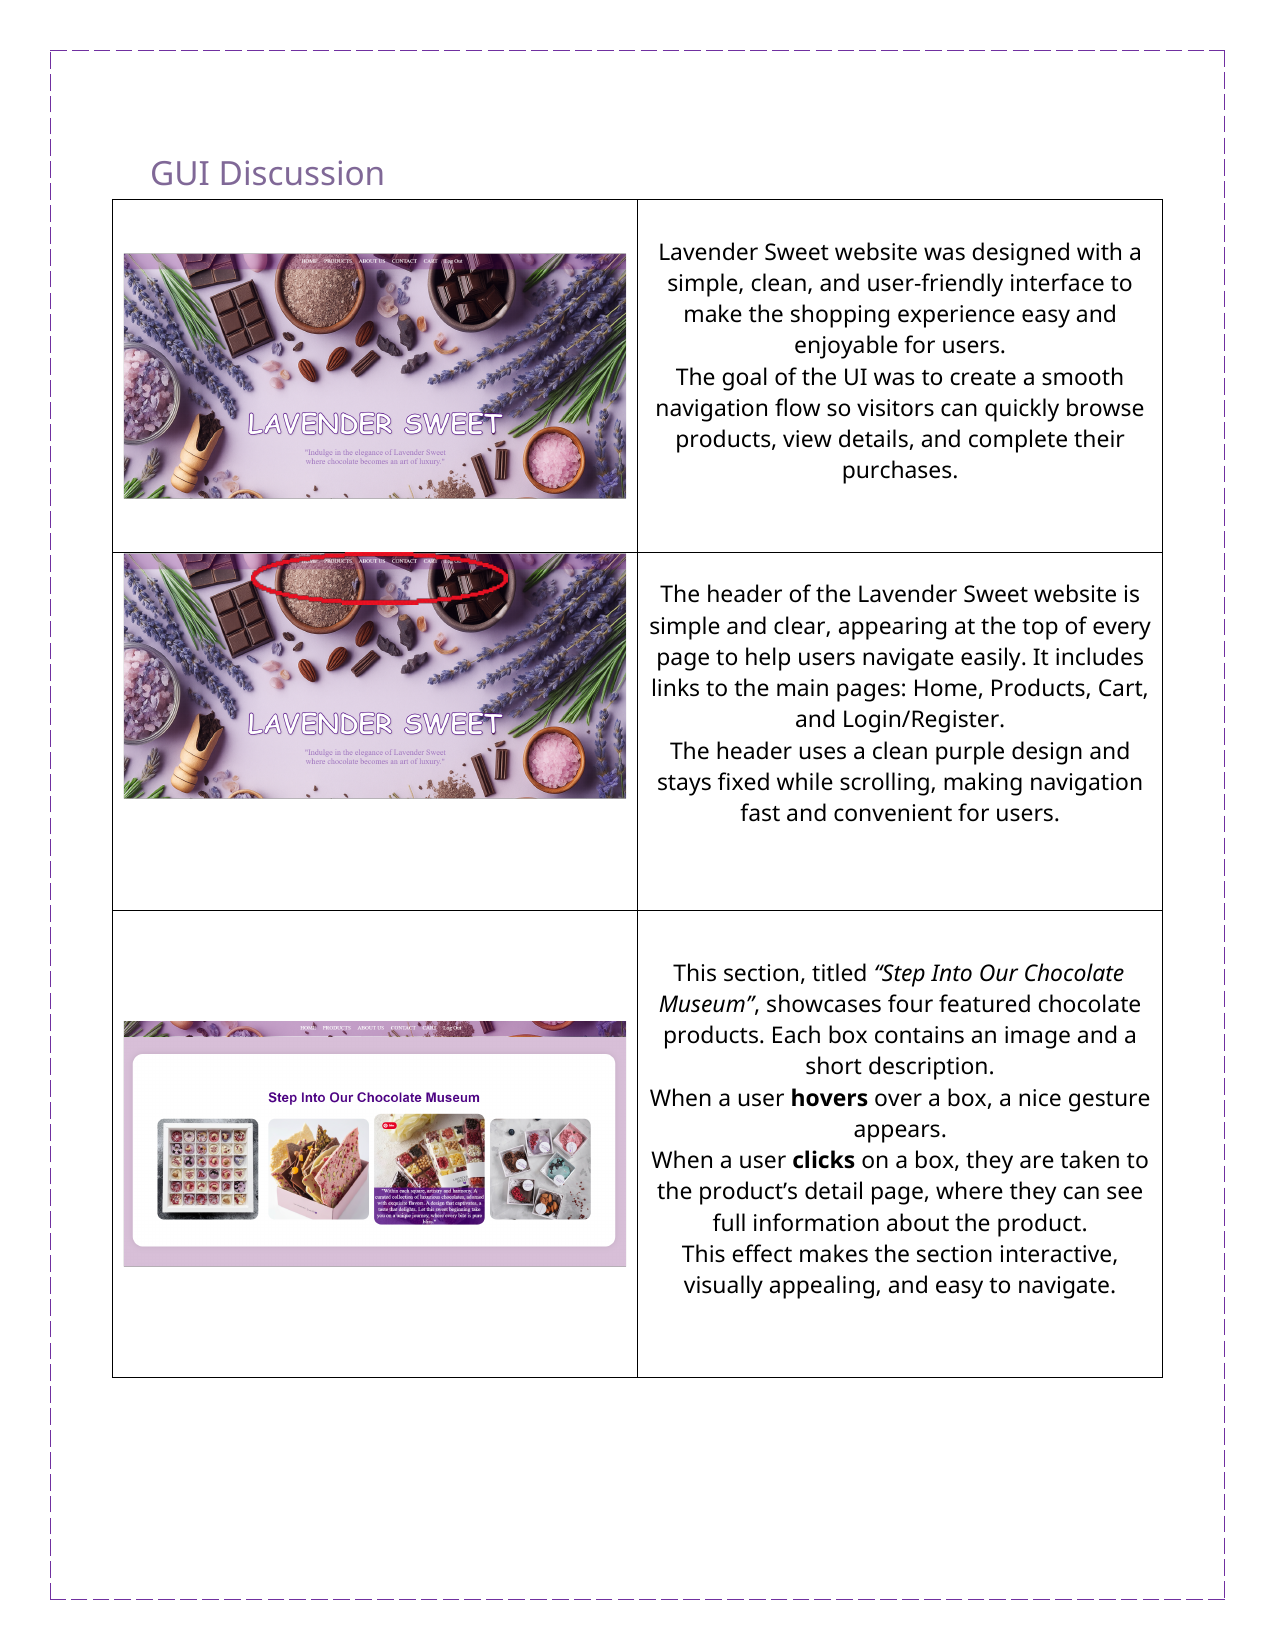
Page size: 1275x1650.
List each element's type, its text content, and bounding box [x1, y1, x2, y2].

table_cell This section, titled “Step Into Our Chocolate Museum”, showcases four featured chocolate products. Each box contains an image and a short description. When a user hovers over a box, a nice gesture appears. When a user clicks on a box, they are taken to the product’s detail page, where they can see full information about the product. This effect makes the section interactive, visually appealing, and easy to navigate. [638, 911, 1162, 1377]
picture [123, 253, 627, 499]
picture [123, 1021, 627, 1267]
table_cell [113, 553, 637, 909]
table_cell The header of the Lavender Sweet website is simple and clear, appearing at the top of every page to help users navigate easily. It includes links to the main pages: Home, Products, Cart, and Login/Register. The header uses a clean purple design and stays fixed while scrolling, making navigation fast and convenient for users. [638, 553, 1162, 909]
subtitle GUI Discussion [150, 150, 1125, 195]
table_header Lavender Sweet website was designed with a simple, clean, and user-friendly interface to make the shopping experience easy and enjoyable for users. The goal of the UI was to create a smooth navigation flow so visitors can quickly browse products, view details, and complete their purchases. [638, 200, 1162, 552]
table_header [113, 200, 637, 552]
picture [123, 552, 627, 799]
table_cell [113, 911, 637, 1377]
